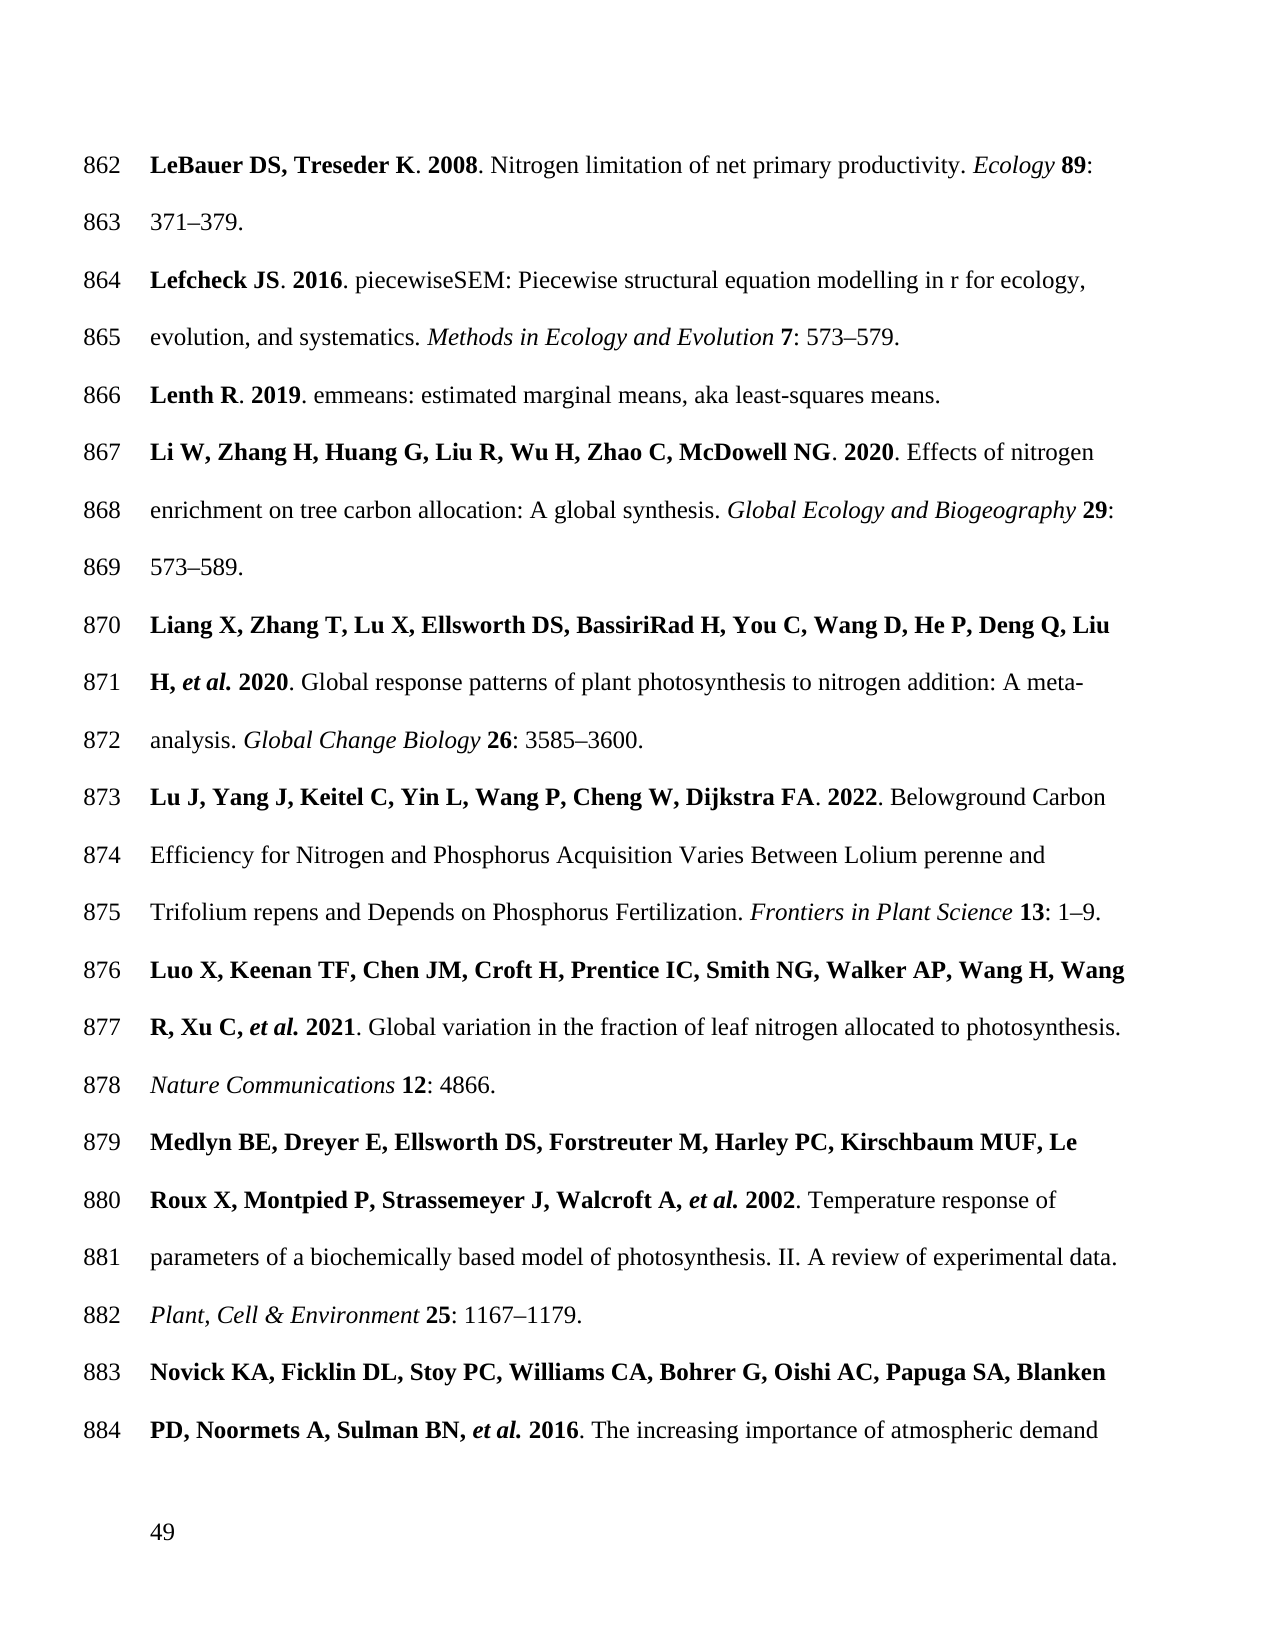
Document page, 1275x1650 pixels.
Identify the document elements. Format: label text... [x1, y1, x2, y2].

text Liang X, Zhang T, Lu X, Ellsworth DS, BassiriRad H, You C, Wang D, He P, Deng Q, Liu H, et al. 2020. Global response patterns of plant photosynthesis to nitrogen addition: A meta‐analysis. Global Change Biology 26: 3585–3600. [150, 610, 1125, 754]
text Lu J, Yang J, Keitel C, Yin L, Wang P, Cheng W, Dijkstra FA. 2022. Belowground Carbon Efficiency for Nitrogen and Phosphorus Acquisition Varies Between Lolium perenne and Trifolium repens and Depends on Phosphorus Fertilization. Frontiers in Plant Science 13: 1–9. [150, 782, 1125, 926]
text Luo X, Keenan TF, Chen JM, Croft H, Prentice IC, Smith NG, Walker AP, Wang H, Wang R, Xu C, et al. 2021. Global variation in the fraction of leaf nitrogen allocated to photosynthesis. Nature Communications 12: 4866. [150, 955, 1125, 1099]
text LeBauer DS, Treseder K. 2008. Nitrogen limitation of net primary productivity. Ecology 89: 371–379. [150, 150, 1125, 236]
text Li W, Zhang H, Huang G, Liu R, Wu H, Zhao C, McDowell NG. 2020. Effects of nitrogen enrichment on tree carbon allocation: A global synthesis. Global Ecology and Biogeography 29: 573–589. [150, 437, 1125, 581]
text Medlyn BE, Dreyer E, Ellsworth DS, Forstreuter M, Harley PC, Kirschbaum MUF, Le Roux X, Montpied P, Strassemeyer J, Walcroft A, et al. 2002. Temperature response of parameters of a biochemically based model of photosynthesis. II. A review of experimental data. Plant, Cell & Environment 25: 1167–1179. [150, 1127, 1125, 1329]
text Lefcheck JS. 2016. piecewiseSEM: Piecewise structural equation modelling in r for ecology, evolution, and systematics. Methods in Ecology and Evolution 7: 573–579. [150, 265, 1125, 351]
text Lenth R. 2019. emmeans: estimated marginal means, aka least-squares means. [150, 380, 1125, 409]
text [150, 1357, 1125, 1444]
